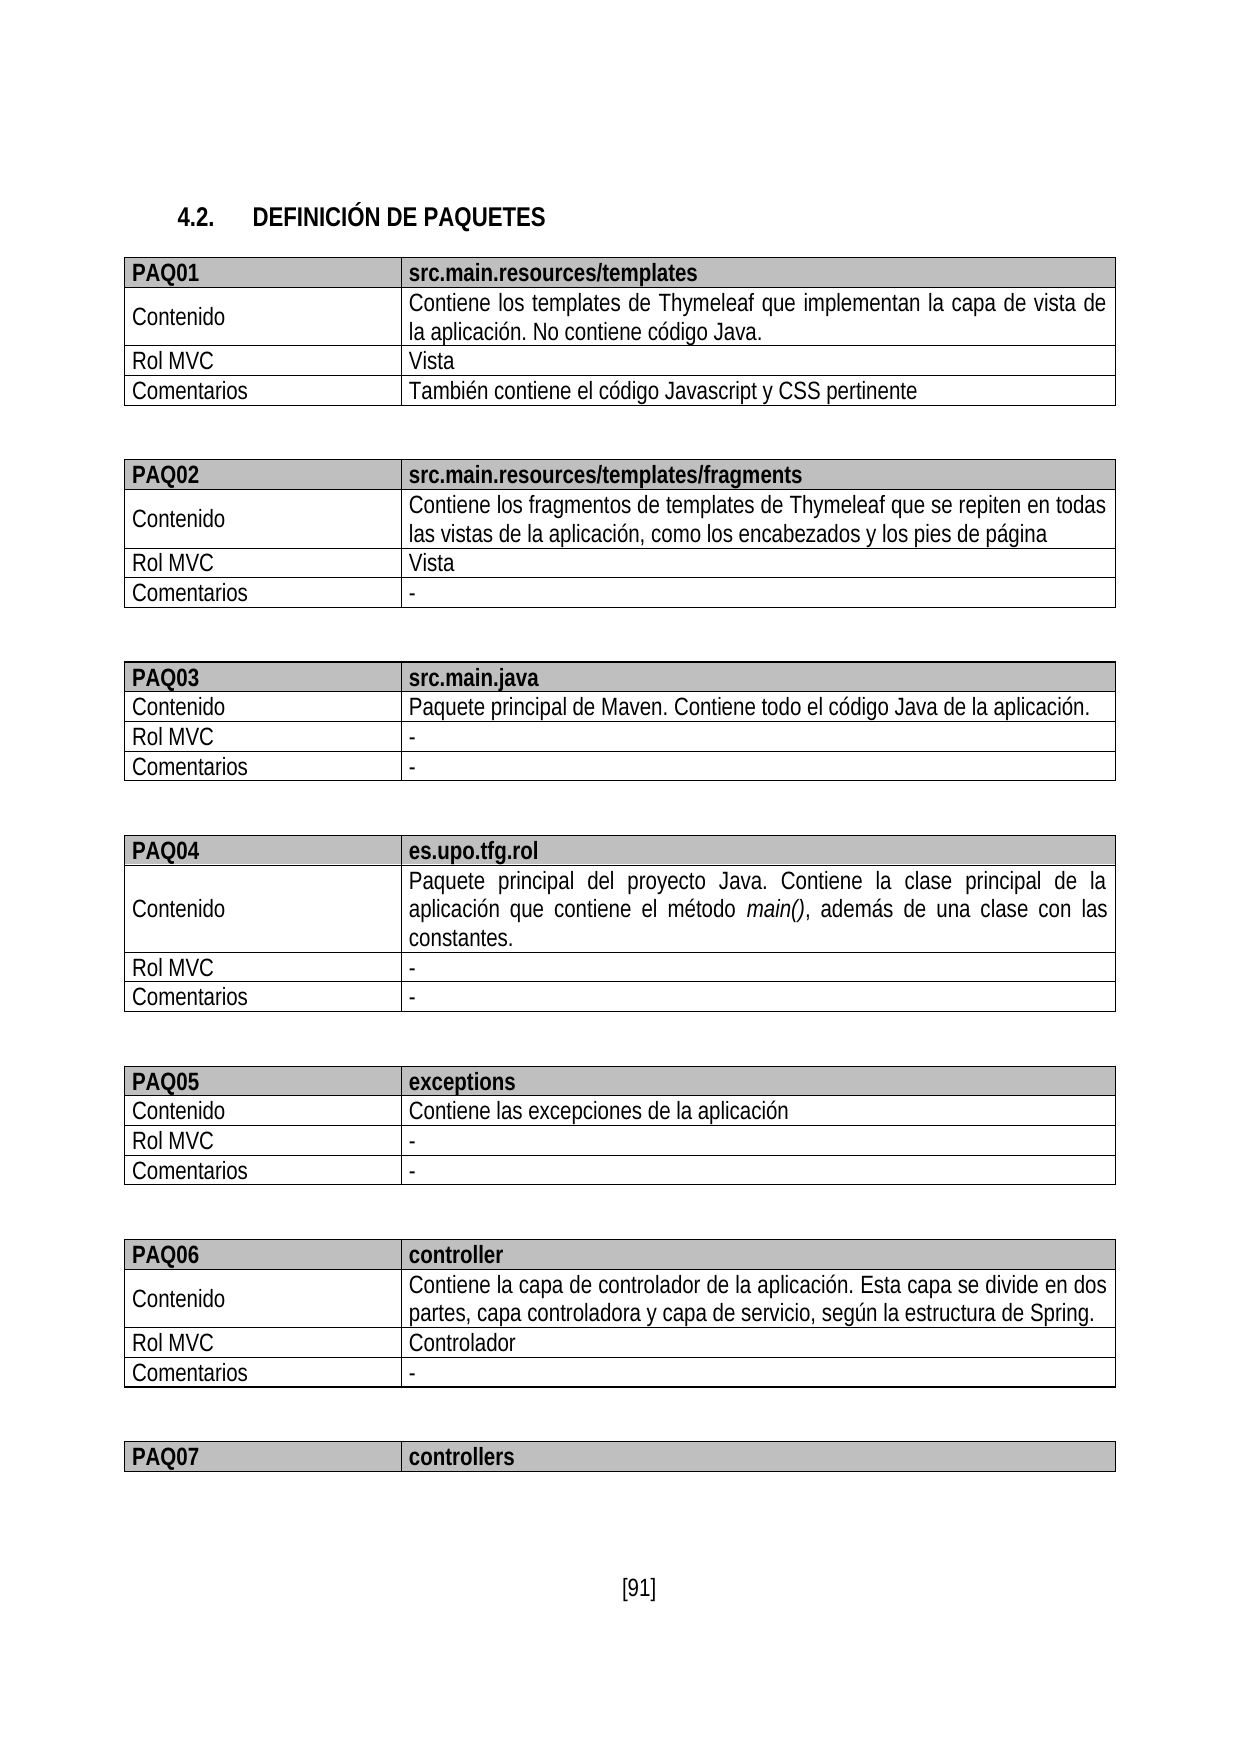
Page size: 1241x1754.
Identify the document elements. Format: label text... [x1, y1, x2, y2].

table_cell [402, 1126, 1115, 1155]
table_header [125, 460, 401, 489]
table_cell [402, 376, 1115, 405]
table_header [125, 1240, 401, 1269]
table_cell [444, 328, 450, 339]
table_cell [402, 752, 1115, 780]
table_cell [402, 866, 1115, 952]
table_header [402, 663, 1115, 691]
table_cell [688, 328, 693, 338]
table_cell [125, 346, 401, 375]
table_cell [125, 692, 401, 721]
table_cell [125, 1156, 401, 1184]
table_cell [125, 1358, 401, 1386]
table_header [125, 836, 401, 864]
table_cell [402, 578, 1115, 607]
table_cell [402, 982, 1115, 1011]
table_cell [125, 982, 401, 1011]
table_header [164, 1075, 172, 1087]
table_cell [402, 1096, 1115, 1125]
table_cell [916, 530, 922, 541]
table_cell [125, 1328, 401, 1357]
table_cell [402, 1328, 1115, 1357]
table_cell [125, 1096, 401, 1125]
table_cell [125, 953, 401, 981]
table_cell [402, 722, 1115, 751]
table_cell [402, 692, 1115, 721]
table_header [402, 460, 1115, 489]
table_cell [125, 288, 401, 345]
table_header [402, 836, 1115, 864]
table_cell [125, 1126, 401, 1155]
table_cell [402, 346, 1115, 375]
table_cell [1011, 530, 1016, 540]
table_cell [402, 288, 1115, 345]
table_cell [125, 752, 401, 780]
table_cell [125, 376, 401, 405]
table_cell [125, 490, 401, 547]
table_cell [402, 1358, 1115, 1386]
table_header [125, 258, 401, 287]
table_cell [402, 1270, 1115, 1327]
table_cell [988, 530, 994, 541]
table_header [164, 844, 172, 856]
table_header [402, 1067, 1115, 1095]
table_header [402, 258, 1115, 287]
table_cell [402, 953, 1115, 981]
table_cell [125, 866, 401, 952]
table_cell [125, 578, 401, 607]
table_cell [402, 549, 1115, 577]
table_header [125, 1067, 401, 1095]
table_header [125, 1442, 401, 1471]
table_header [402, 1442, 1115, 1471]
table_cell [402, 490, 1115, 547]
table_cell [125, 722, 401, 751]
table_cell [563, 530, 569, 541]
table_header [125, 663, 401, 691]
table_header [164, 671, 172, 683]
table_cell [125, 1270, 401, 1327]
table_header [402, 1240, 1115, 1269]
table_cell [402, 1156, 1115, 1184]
subtitle DEFINICIÓN DE PAQUETES [177, 201, 1063, 232]
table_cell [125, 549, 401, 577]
